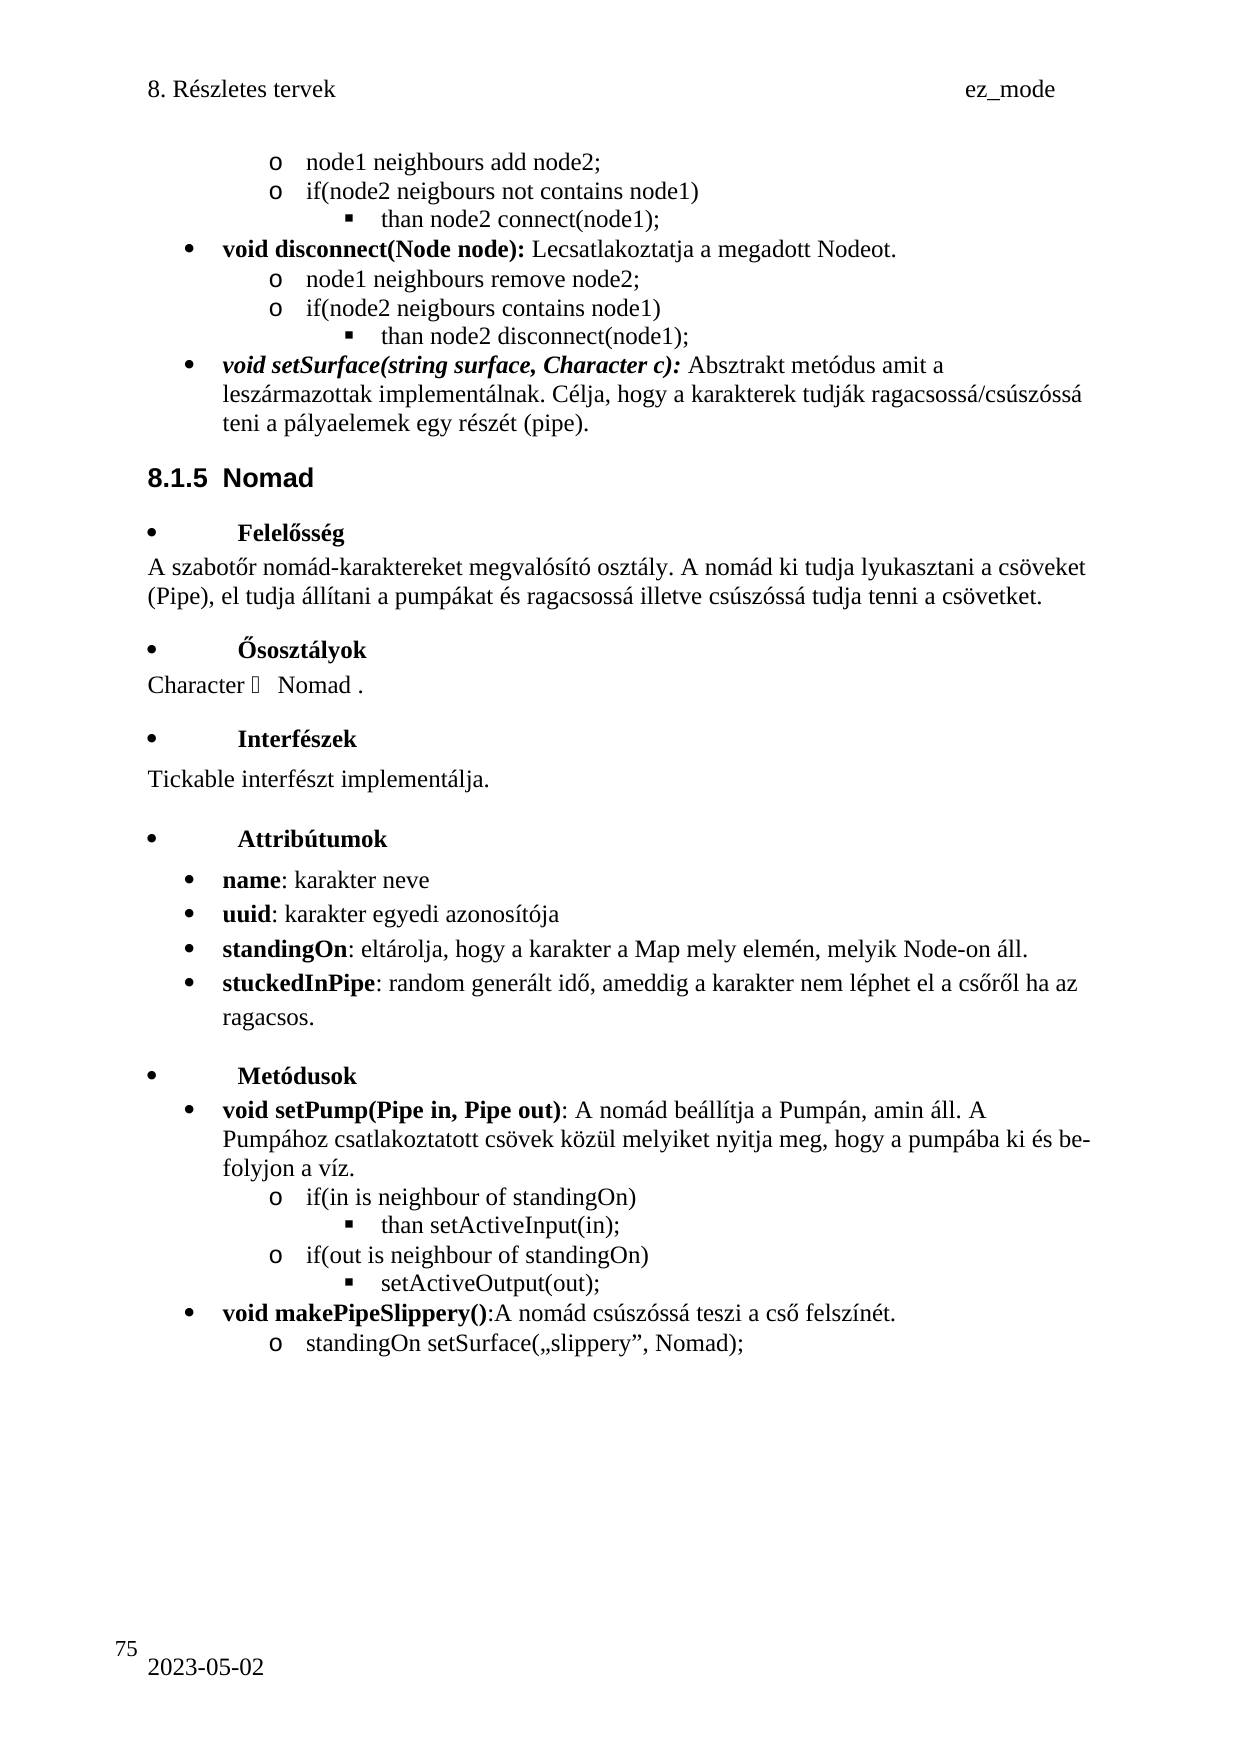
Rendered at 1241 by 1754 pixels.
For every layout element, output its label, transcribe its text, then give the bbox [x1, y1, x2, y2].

subtitle Nomad [147, 462, 1176, 493]
list void disconnect(Node node): Lecsatlakoztatja a megadott Nodeot. [185, 233, 1176, 264]
text Character  Nomad . [147, 670, 1176, 699]
list standingOn setSurface(„slippery”, Nomad); [268, 1327, 1176, 1358]
list void setPump(Pipe in, Pipe out): A nomád beállítja a Pumpán, amin áll. A Pumpához csatlakoztatott csövek közül melyiket nyitja meg, hogy a pumpába ki és be- folyjon a víz. [185, 1096, 1091, 1182]
list setActiveOutput(out); [343, 1269, 1176, 1297]
list than node2 connect(node1); [343, 205, 1176, 233]
list than setActiveInput(in); [343, 1212, 1176, 1239]
list node1 neighbours add node2; [268, 147, 1176, 177]
text Tickable interfészt implementálja. [147, 764, 1176, 793]
list standingOn: eltárolja, hogy a karakter a Map mely elemén, melyik Node-on áll. [185, 934, 1176, 963]
list name: karakter neve [185, 865, 1176, 893]
subtitle Metódusok [147, 1061, 1176, 1090]
list if(out is neighbour of standingOn) [268, 1239, 1176, 1269]
list if(node2 neigbours contains node1) [268, 294, 1176, 322]
list void makePipeSlippery():A nomád csúszóssá teszi a cső felszínét. [185, 1297, 1176, 1327]
list node1 neighbours remove node2; [268, 264, 1176, 294]
subtitle Interfészek [147, 724, 1176, 753]
list uuid: karakter egyedi azonosítója [185, 899, 1176, 928]
list if(node2 neigbours not contains node1) [268, 177, 1176, 205]
list than node2 disconnect(node1); [343, 322, 1176, 350]
subtitle Attribútumok [147, 824, 1176, 853]
list void setSurface(string surface, Character c): Absztrakt metódus amit a leszármazottak implementálnak. Célja, hogy a karakterek tudják ragacsossá/csúszóssá teni a pályaelemek egy részét (pipe). [185, 350, 1083, 436]
subtitle Ősosztályok [147, 635, 1176, 664]
subtitle Felelősség [147, 518, 1176, 547]
list stuckedInPipe: random generált idő, ameddig a karakter nem léphet el a csőről ha az ragacsos. [185, 968, 1078, 1031]
text A szabotőr nomád-karaktereket megvalósító osztály. A nomád ki tudja lyukasztani a csöveket (Pipe), el tudja állítani a pumpákat és ragacsossá illetve csúszóssá tudja tenni a csövetket. [147, 552, 1088, 610]
list if(in is neighbour of standingOn) [268, 1182, 1176, 1212]
